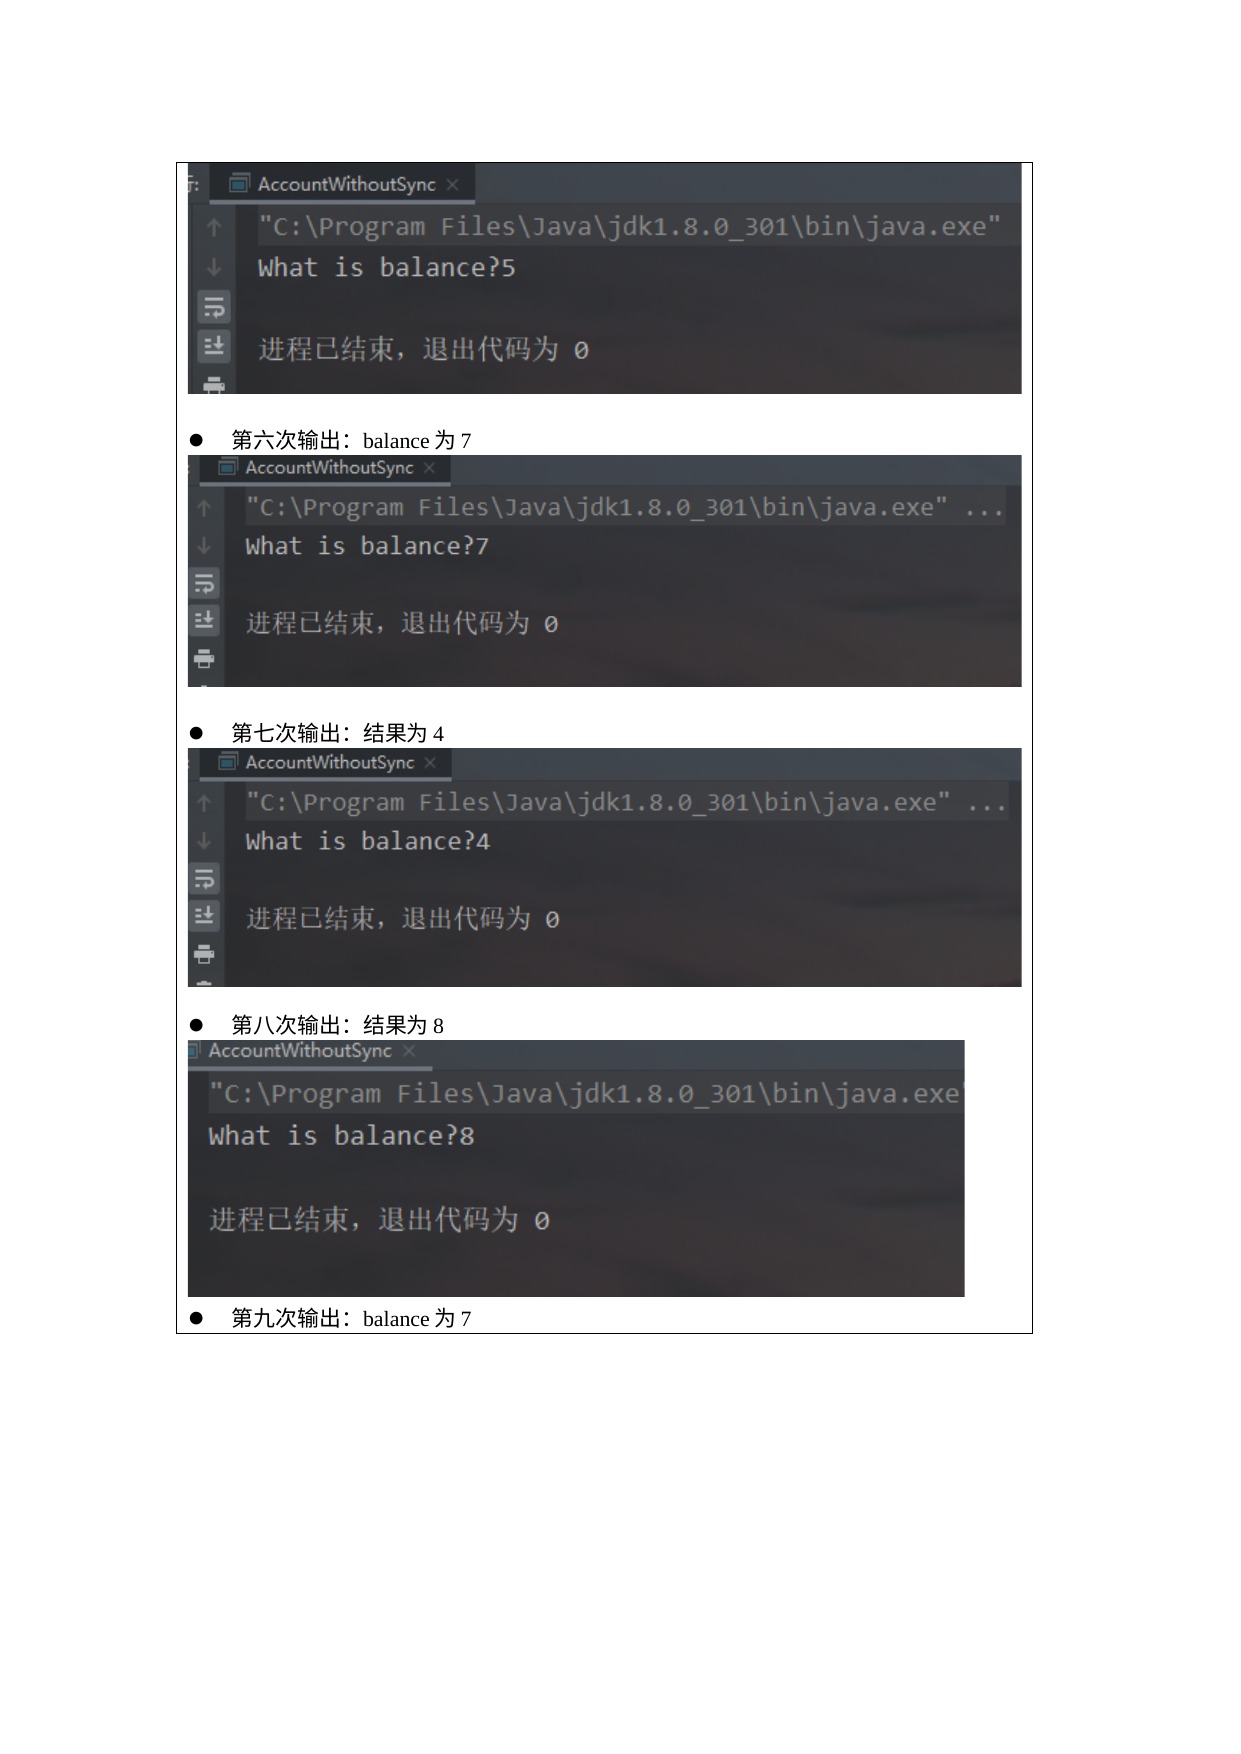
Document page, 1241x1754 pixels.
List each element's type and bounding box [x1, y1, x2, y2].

picture [187, 1040, 965, 1297]
picture [187, 163, 1022, 394]
picture [187, 455, 1022, 687]
picture [187, 748, 1022, 987]
table_header [177, 163, 1032, 1333]
